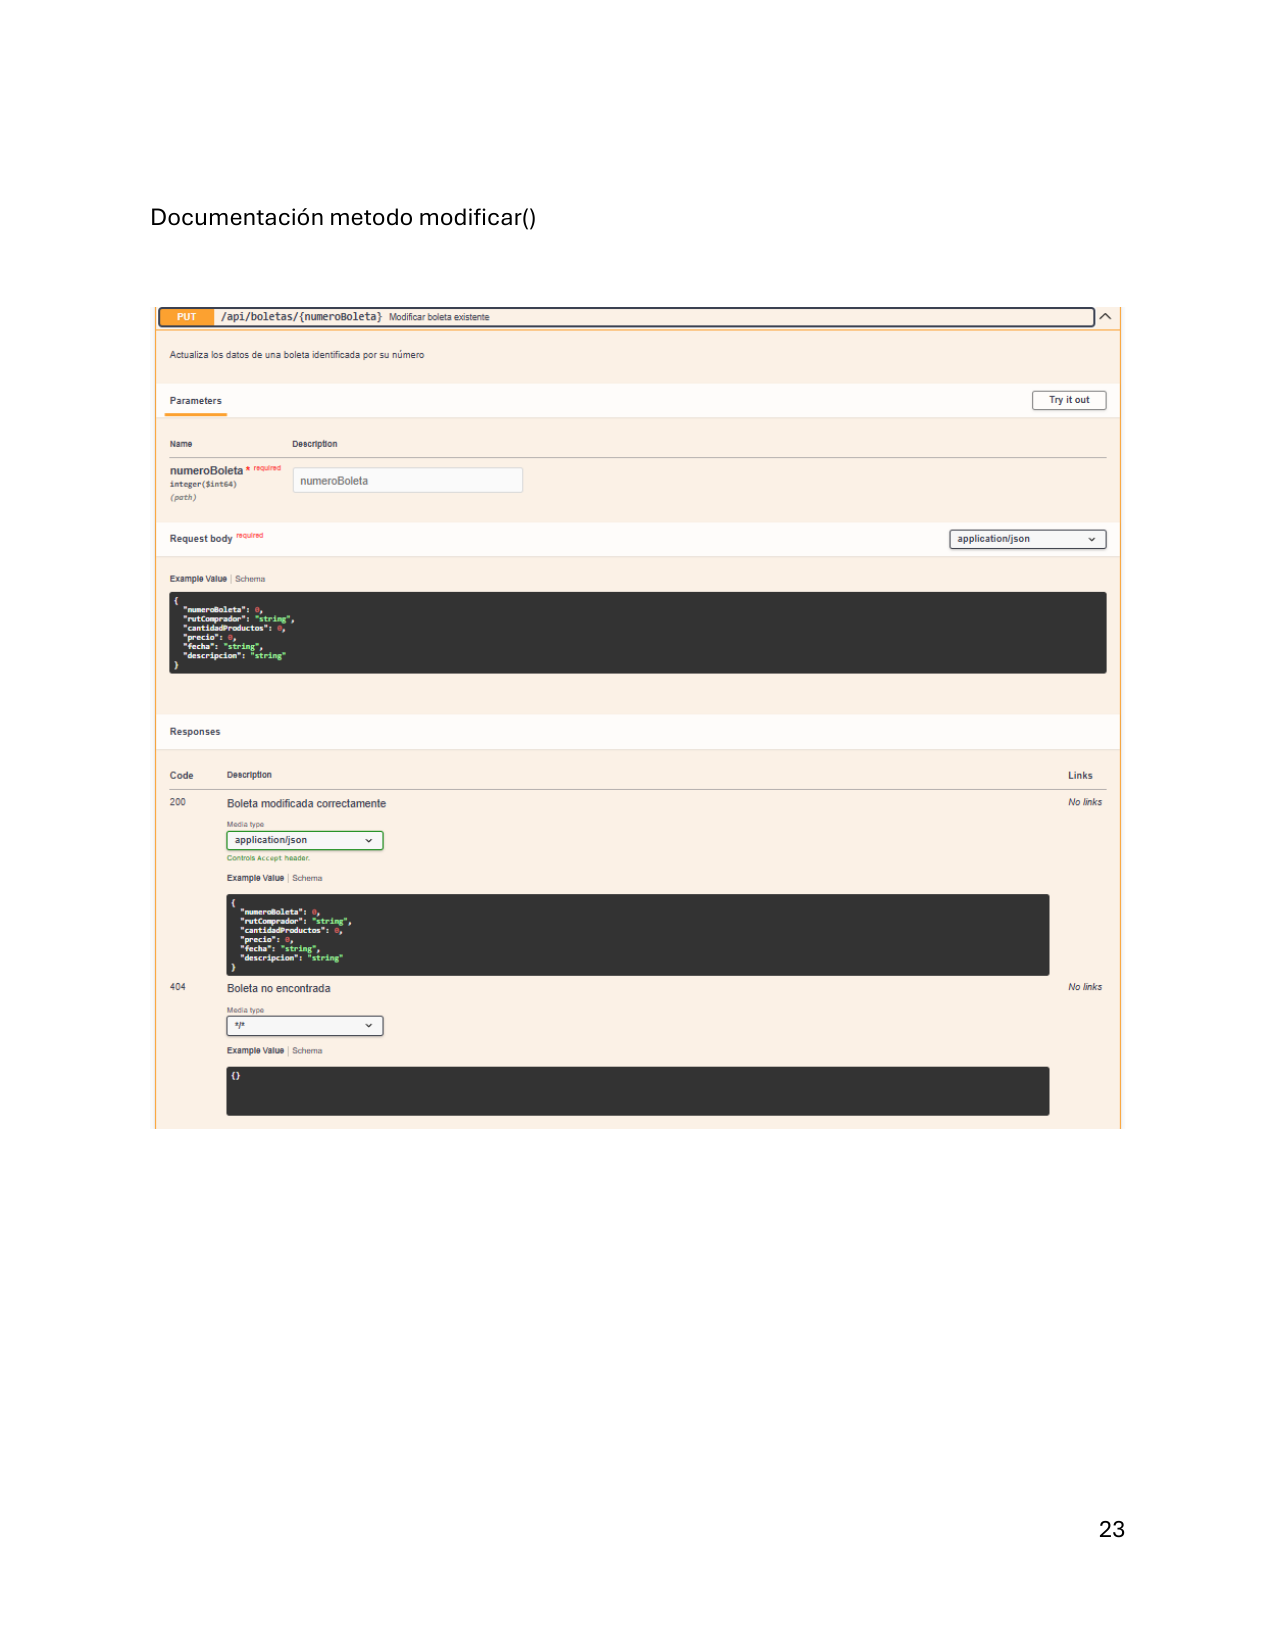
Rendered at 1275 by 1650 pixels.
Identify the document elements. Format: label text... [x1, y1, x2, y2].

picture [150, 307, 1125, 1129]
text Documentación metodo modificar() [150, 202, 1125, 232]
